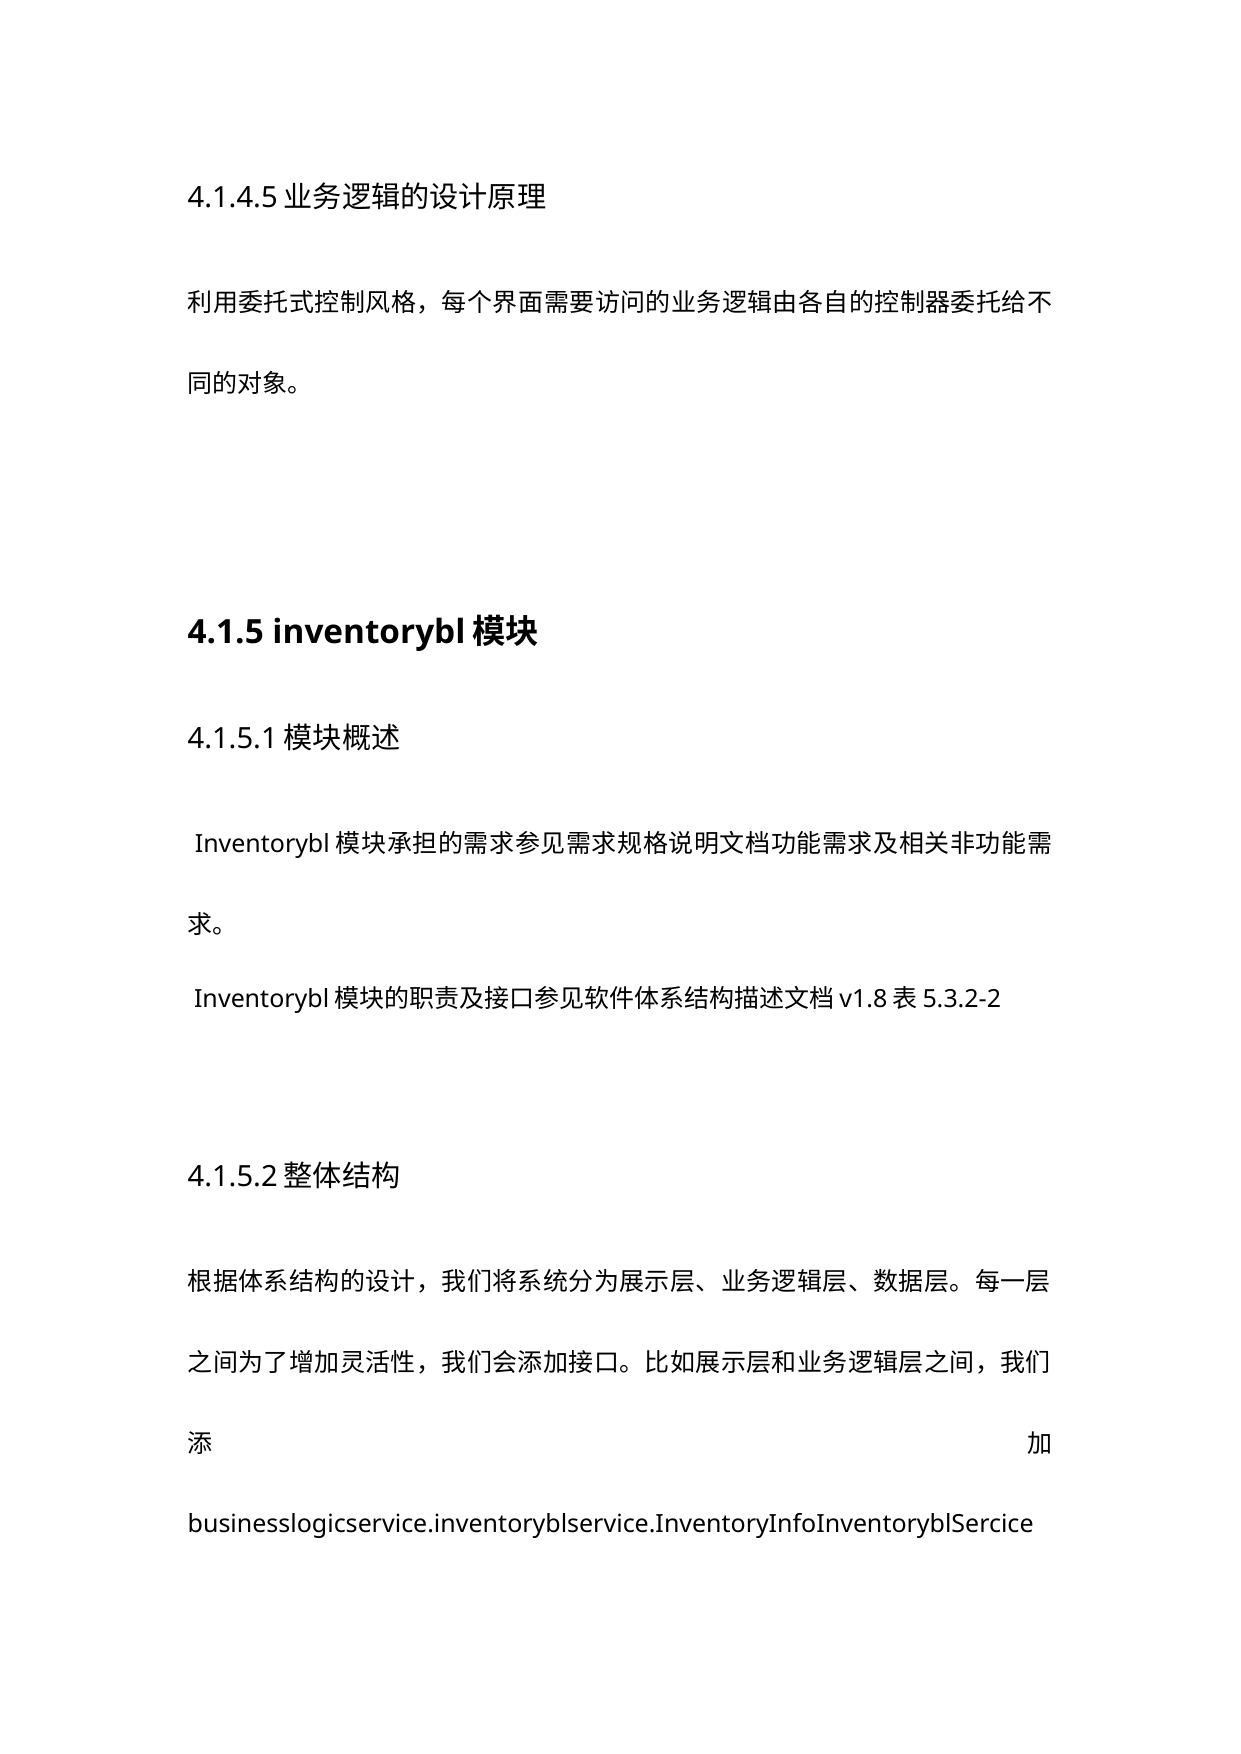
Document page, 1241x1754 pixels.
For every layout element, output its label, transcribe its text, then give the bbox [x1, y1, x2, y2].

subtitle 4.1.4.5业务逻辑的设计原理 [187, 162, 1053, 227]
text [187, 1247, 1053, 1555]
subtitle 4.1.5.1模块概述 [187, 703, 1053, 768]
text Inventorybl模块的职责及接口参见软件体系结构描述文档v1.8表5.3.2-2 [187, 964, 1053, 1029]
subtitle 4.1.5.2整体结构 [187, 1141, 1053, 1206]
subtitle 4.1.5 inventorybl模块 [187, 597, 1053, 662]
text Inventorybl模块承担的需求参见需求规格说明文档功能需求及相关非功能需求。 [187, 809, 1053, 955]
text 利用委托式控制风格，每个界面需要访问的业务逻辑由各自的控制器委托给不同的对象。 [187, 268, 1053, 414]
